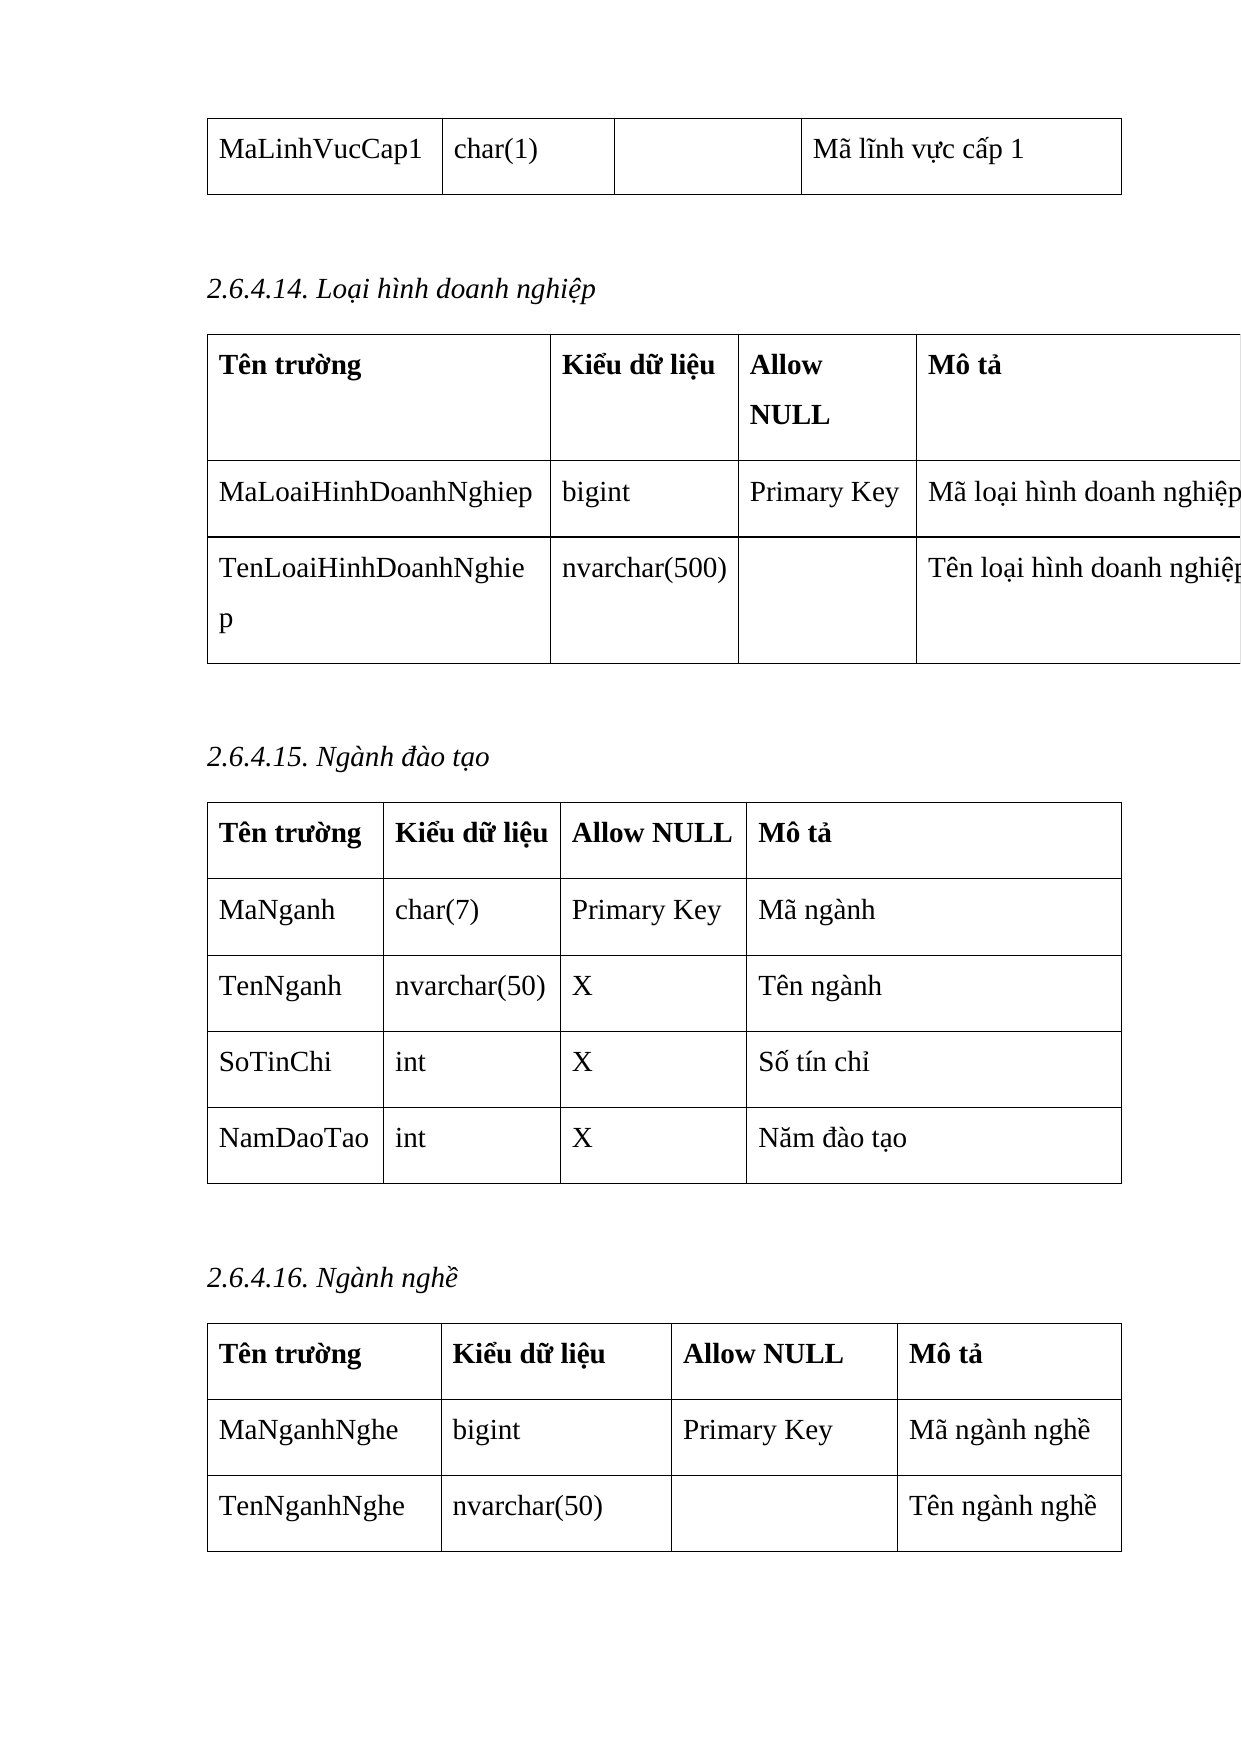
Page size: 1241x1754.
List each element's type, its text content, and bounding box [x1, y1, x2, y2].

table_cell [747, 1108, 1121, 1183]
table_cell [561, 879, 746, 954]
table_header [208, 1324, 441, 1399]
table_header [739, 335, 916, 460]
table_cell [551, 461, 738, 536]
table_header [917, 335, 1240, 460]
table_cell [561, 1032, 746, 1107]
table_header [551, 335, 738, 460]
subtitle 2.6.4.14. Loại hình doanh nghiệp [207, 271, 1122, 304]
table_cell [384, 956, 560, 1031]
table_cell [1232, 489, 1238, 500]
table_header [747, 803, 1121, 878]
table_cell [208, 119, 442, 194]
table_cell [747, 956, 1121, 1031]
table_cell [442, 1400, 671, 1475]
subtitle 2.6.4.16. Ngành nghề [207, 1260, 1122, 1293]
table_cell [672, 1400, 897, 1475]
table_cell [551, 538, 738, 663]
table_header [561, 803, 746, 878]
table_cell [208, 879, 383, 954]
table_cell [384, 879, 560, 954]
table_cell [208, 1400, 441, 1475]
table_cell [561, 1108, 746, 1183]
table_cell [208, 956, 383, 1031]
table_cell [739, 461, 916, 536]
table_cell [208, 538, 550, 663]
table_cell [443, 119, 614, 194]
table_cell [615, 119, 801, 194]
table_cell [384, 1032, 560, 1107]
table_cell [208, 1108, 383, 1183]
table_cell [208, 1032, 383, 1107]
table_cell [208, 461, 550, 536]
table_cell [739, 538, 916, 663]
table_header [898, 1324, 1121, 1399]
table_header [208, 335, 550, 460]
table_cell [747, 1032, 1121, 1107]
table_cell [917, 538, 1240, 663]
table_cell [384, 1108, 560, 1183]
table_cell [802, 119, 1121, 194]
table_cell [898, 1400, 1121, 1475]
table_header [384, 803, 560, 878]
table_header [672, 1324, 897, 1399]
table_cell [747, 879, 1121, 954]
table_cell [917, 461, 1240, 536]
subtitle 2.6.4.15. Ngành đào tạo [207, 739, 1122, 773]
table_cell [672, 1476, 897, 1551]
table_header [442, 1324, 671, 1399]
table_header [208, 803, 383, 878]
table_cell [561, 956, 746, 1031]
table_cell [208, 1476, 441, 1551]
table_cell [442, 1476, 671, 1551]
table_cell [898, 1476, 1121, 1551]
